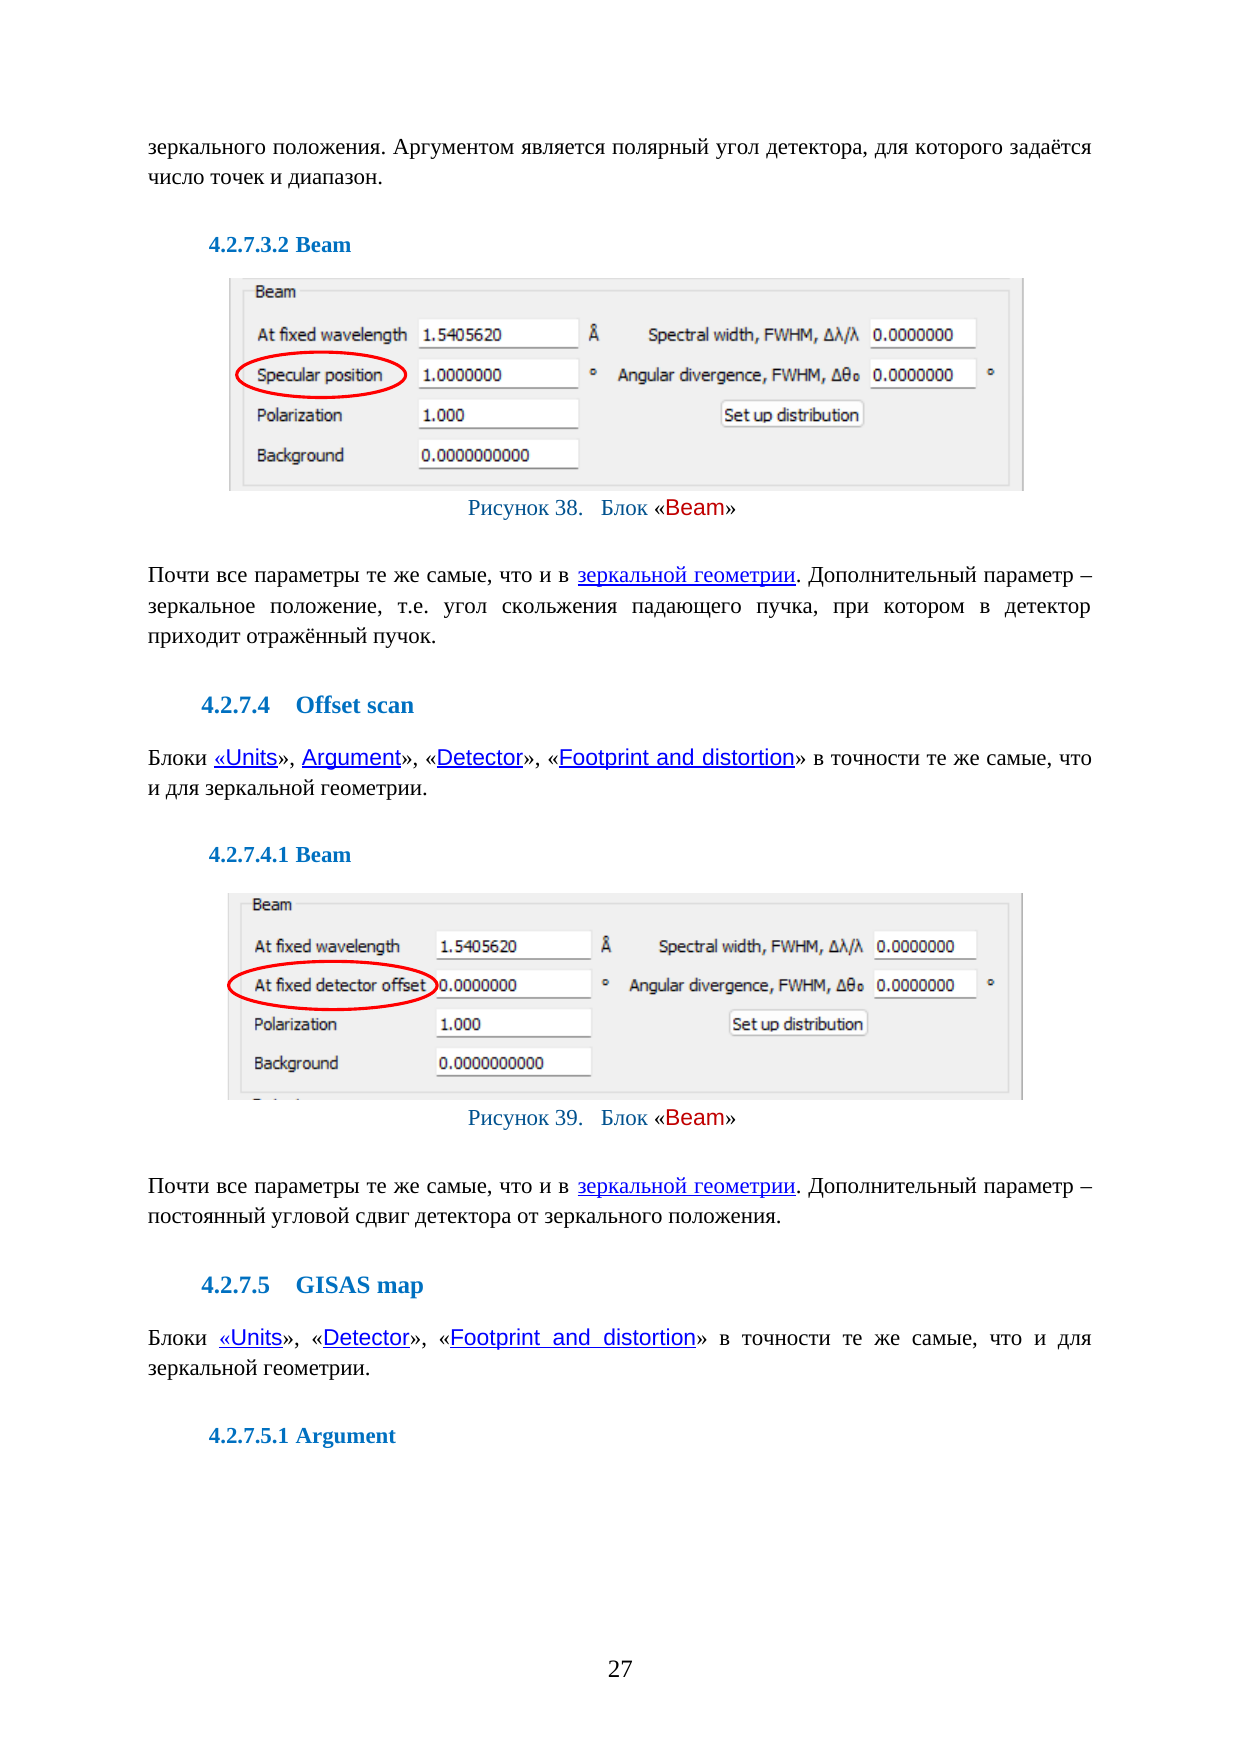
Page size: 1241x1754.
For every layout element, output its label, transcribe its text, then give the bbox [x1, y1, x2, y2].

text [148, 133, 1093, 189]
text Почти все параметры те же самые, что и в зеркальной геометрии. Дополнительный параметр – постоянный угловой сдвиг детектора от зеркального положения. [148, 1172, 1093, 1229]
text Почти все параметры те же самые, что и в зеркальной геометрии. Дополнительный параметр – зеркальное положение, т.е. угол скольжения падающего пучка, при котором в детектор приходит отражённый пучок. [148, 562, 1093, 648]
subtitle Argument [209, 1422, 1093, 1448]
subtitle Beam [209, 231, 1093, 257]
text Блоки «Units», «Detector», «Footprint and distortion» в точности те же самые, что и для зеркальной геометрии. [148, 1324, 1093, 1381]
subtitle Beam [209, 841, 1093, 868]
text Блоки «Units», Argument», «Detector», «Footprint and distortion» в точности те же самые, что и для зеркальной геометрии. [148, 743, 1093, 800]
picture [229, 278, 1024, 491]
picture [227, 893, 1023, 1100]
subtitle Offset scan [201, 690, 1093, 718]
subtitle GISAS map [201, 1270, 1093, 1299]
picture [231, 963, 435, 1008]
